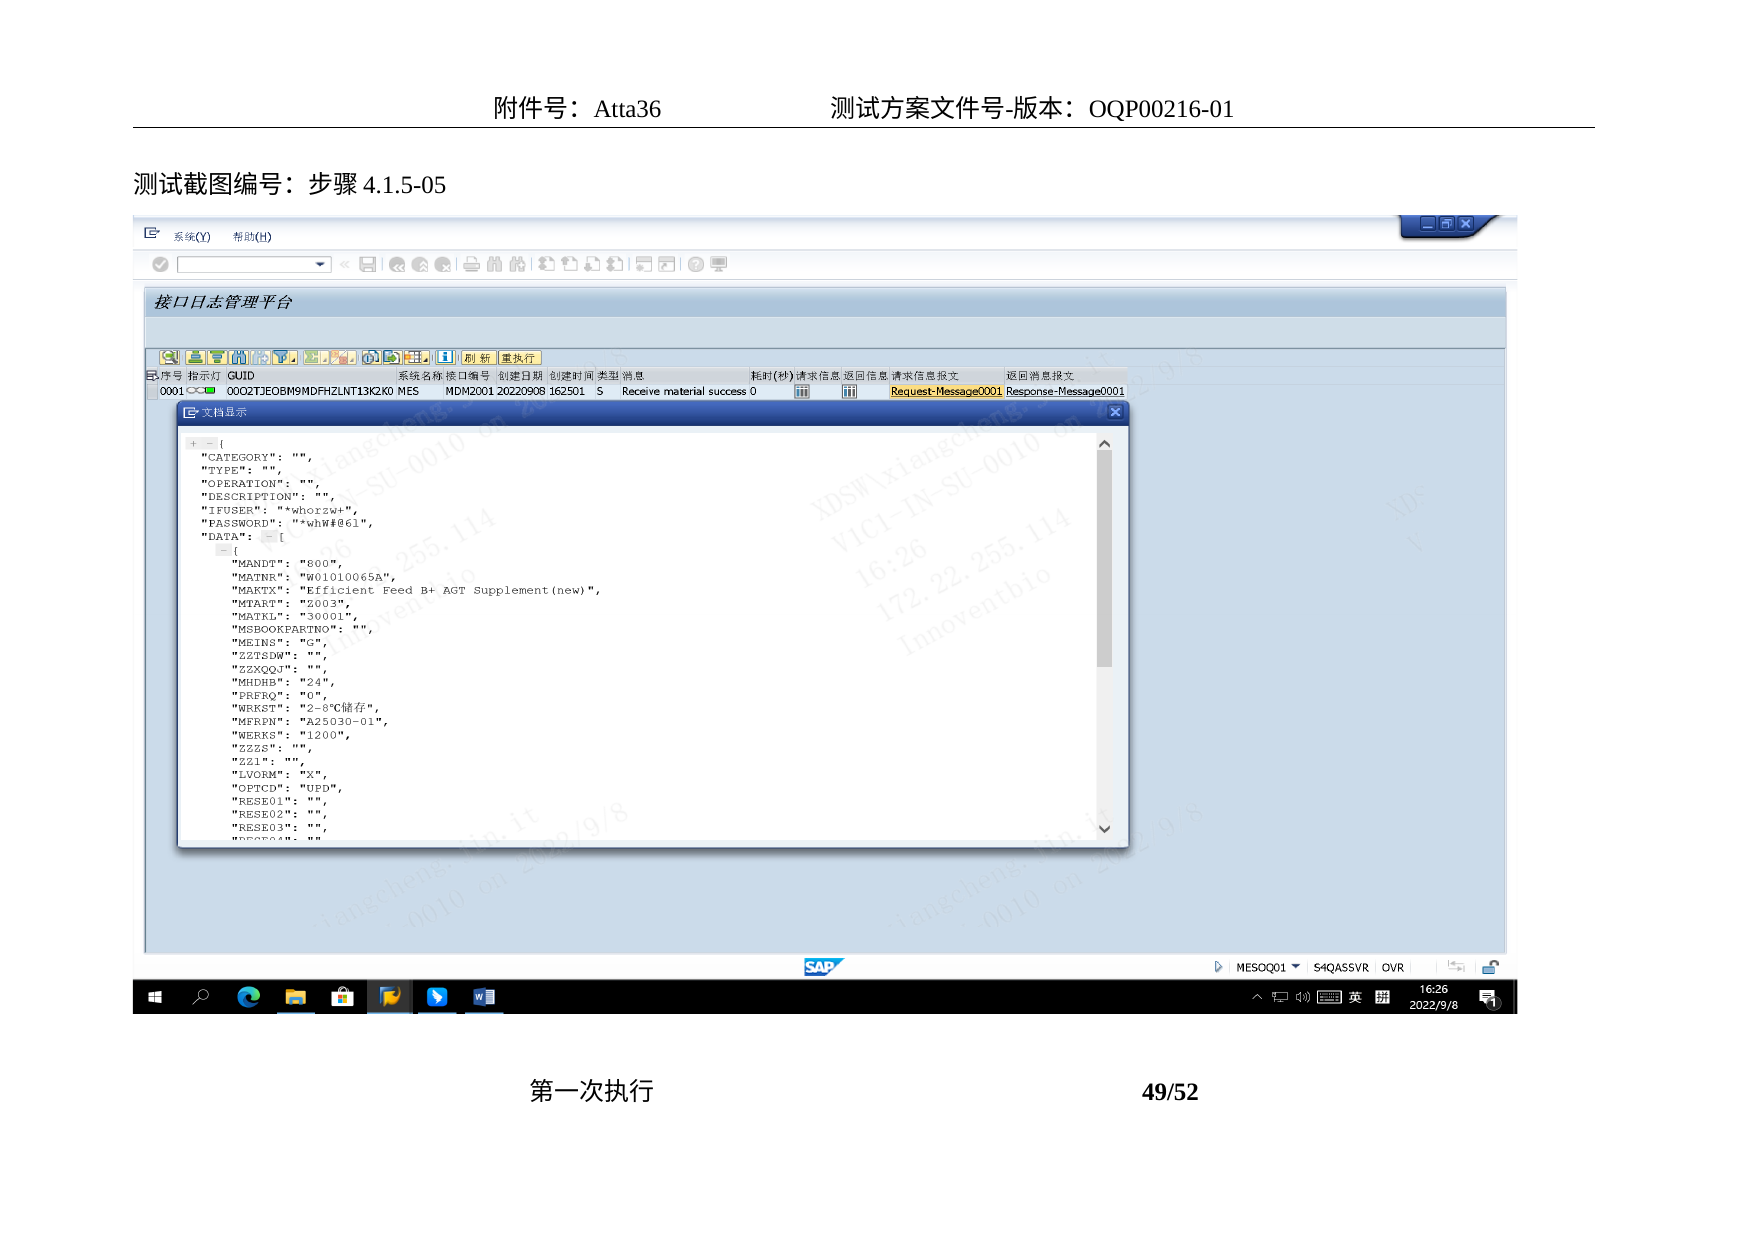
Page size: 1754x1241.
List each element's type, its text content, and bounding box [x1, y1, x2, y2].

picture [132, 215, 1518, 1014]
text 测试截图编号：步骤4.1.5-05 [133, 150, 1595, 215]
